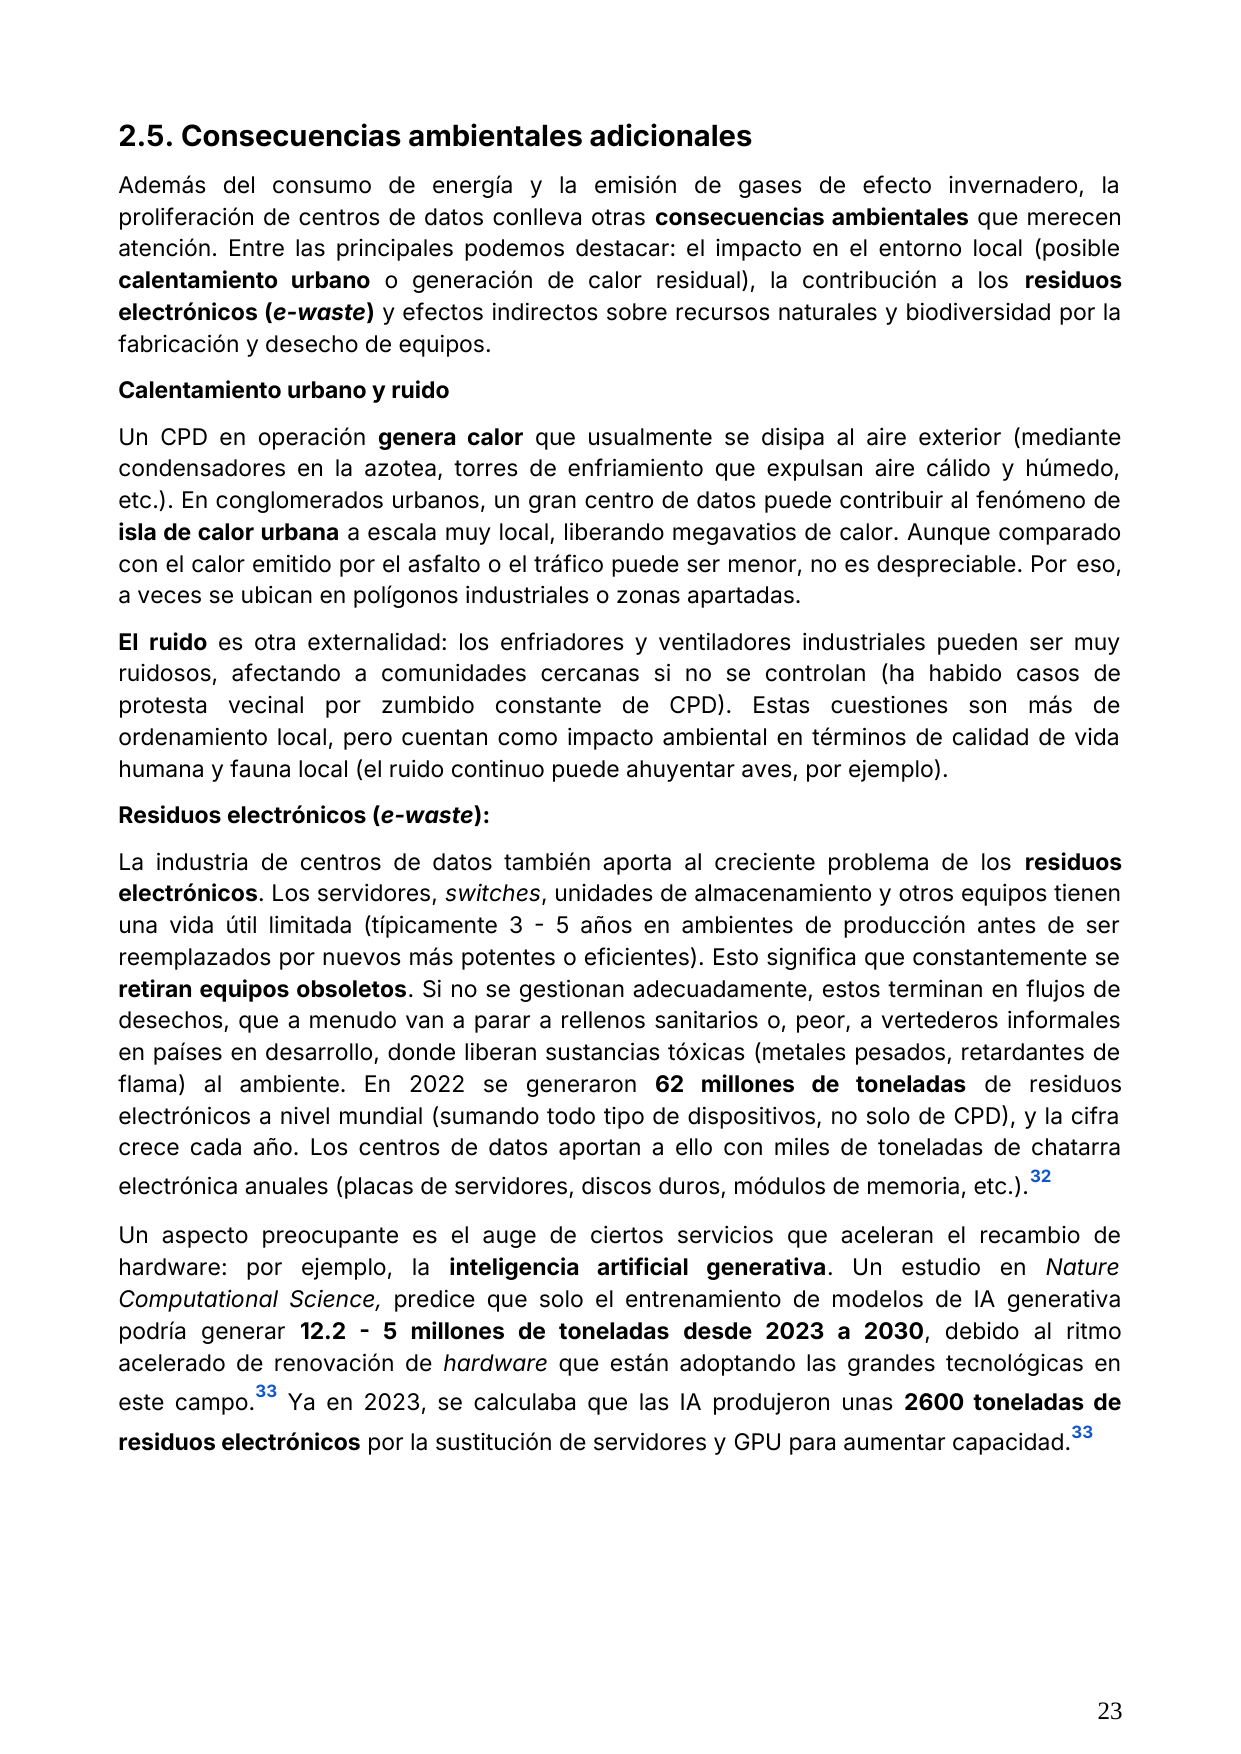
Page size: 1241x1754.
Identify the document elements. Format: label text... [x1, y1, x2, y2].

text Además del consumo de energía y la emisión de gases de efecto invernadero, la proliferación de centros de datos conlleva otras consecuencias ambientales que merecen atención. Entre las principales podemos destacar: el impacto en el entorno local (posible calentamiento urbano o generación de calor residual), la contribución a los residuos electrónicos (e-waste) y efectos indirectos sobre recursos naturales y biodiversidad por la fabricación y desecho de equipos. [118, 171, 1122, 358]
text Un aspecto preocupante es el auge de ciertos servicios que aceleran el recambio de hardware: por ejemplo, la inteligencia artificial generativa. Un estudio en Nature Computational Science, predice que solo el entrenamiento de modelos de IA generativa podría generar 12.2 - 5 millones de toneladas desde 2023 a 2030, debido al ritmo acelerado de renovación de hardware que están adoptando las grandes tecnológicas en este campo.33 Ya en 2023, se calculaba que las IA produjeron unas 2600 toneladas de residuos electrónicos por la sustitución de servidores y GPU para aumentar capacidad.33 [118, 1222, 1122, 1457]
text El ruido es otra externalidad: los enfriadores y ventiladores industriales pueden ser muy ruidosos, afectando a comunidades cercanas si no se controlan (ha habido casos de protesta vecinal por zumbido constante de CPD). Estas cuestiones son más de ordenamiento local, pero cuentan como impacto ambiental en términos de calidad de vida humana y fauna local (el ruido continuo puede ahuyentar aves, por ejemplo). [118, 628, 1122, 783]
subtitle 2.5. Consecuencias ambientales adicionales [118, 118, 1122, 153]
text Residuos electrónicos (e-waste): [118, 801, 1122, 829]
text Un CPD en operación genera calor que usualmente se disipa al aire exterior (mediante condensadores en la azotea, torres de enfriamiento que expulsan aire cálido y húmedo, etc.). En conglomerados urbanos, un gran centro de datos puede contribuir al fenómeno de isla de calor urbana a escala muy local, liberando megavatios de calor. Aunque comparado con el calor emitido por el asfalto o el tráfico puede ser menor, no es despreciable. Por eso, a veces se ubican en polígonos industriales o zonas apartadas. [118, 423, 1122, 609]
text La industria de centros de datos también aporta al creciente problema de los residuos electrónicos. Los servidores, switches, unidades de almacenamiento y otros equipos tienen una vida útil limitada (típicamente 3 - 5 años en ambientes de producción antes de ser reemplazados por nuevos más potentes o eficientes). Esto significa que constantemente se retiran equipos obsoletos. Si no se gestionan adecuadamente, estos terminan en flujos de desechos, que a menudo van a parar a rellenos sanitarios o, peor, a vertederos informales en países en desarrollo, donde liberan sustancias tóxicas (metales pesados, retardantes de flama) al ambiente. En 2022 se generaron 62 millones de toneladas de residuos electrónicos a nivel mundial (sumando todo tipo de dispositivos, no solo de CPD), y la cifra crece cada año. Los centros de datos aportan a ello con miles de toneladas de chatarra electrónica anuales (placas de servidores, discos duros, módulos de memoria, etc.).32 [118, 848, 1122, 1202]
text Calentamiento urbano y ruido [118, 376, 1122, 404]
